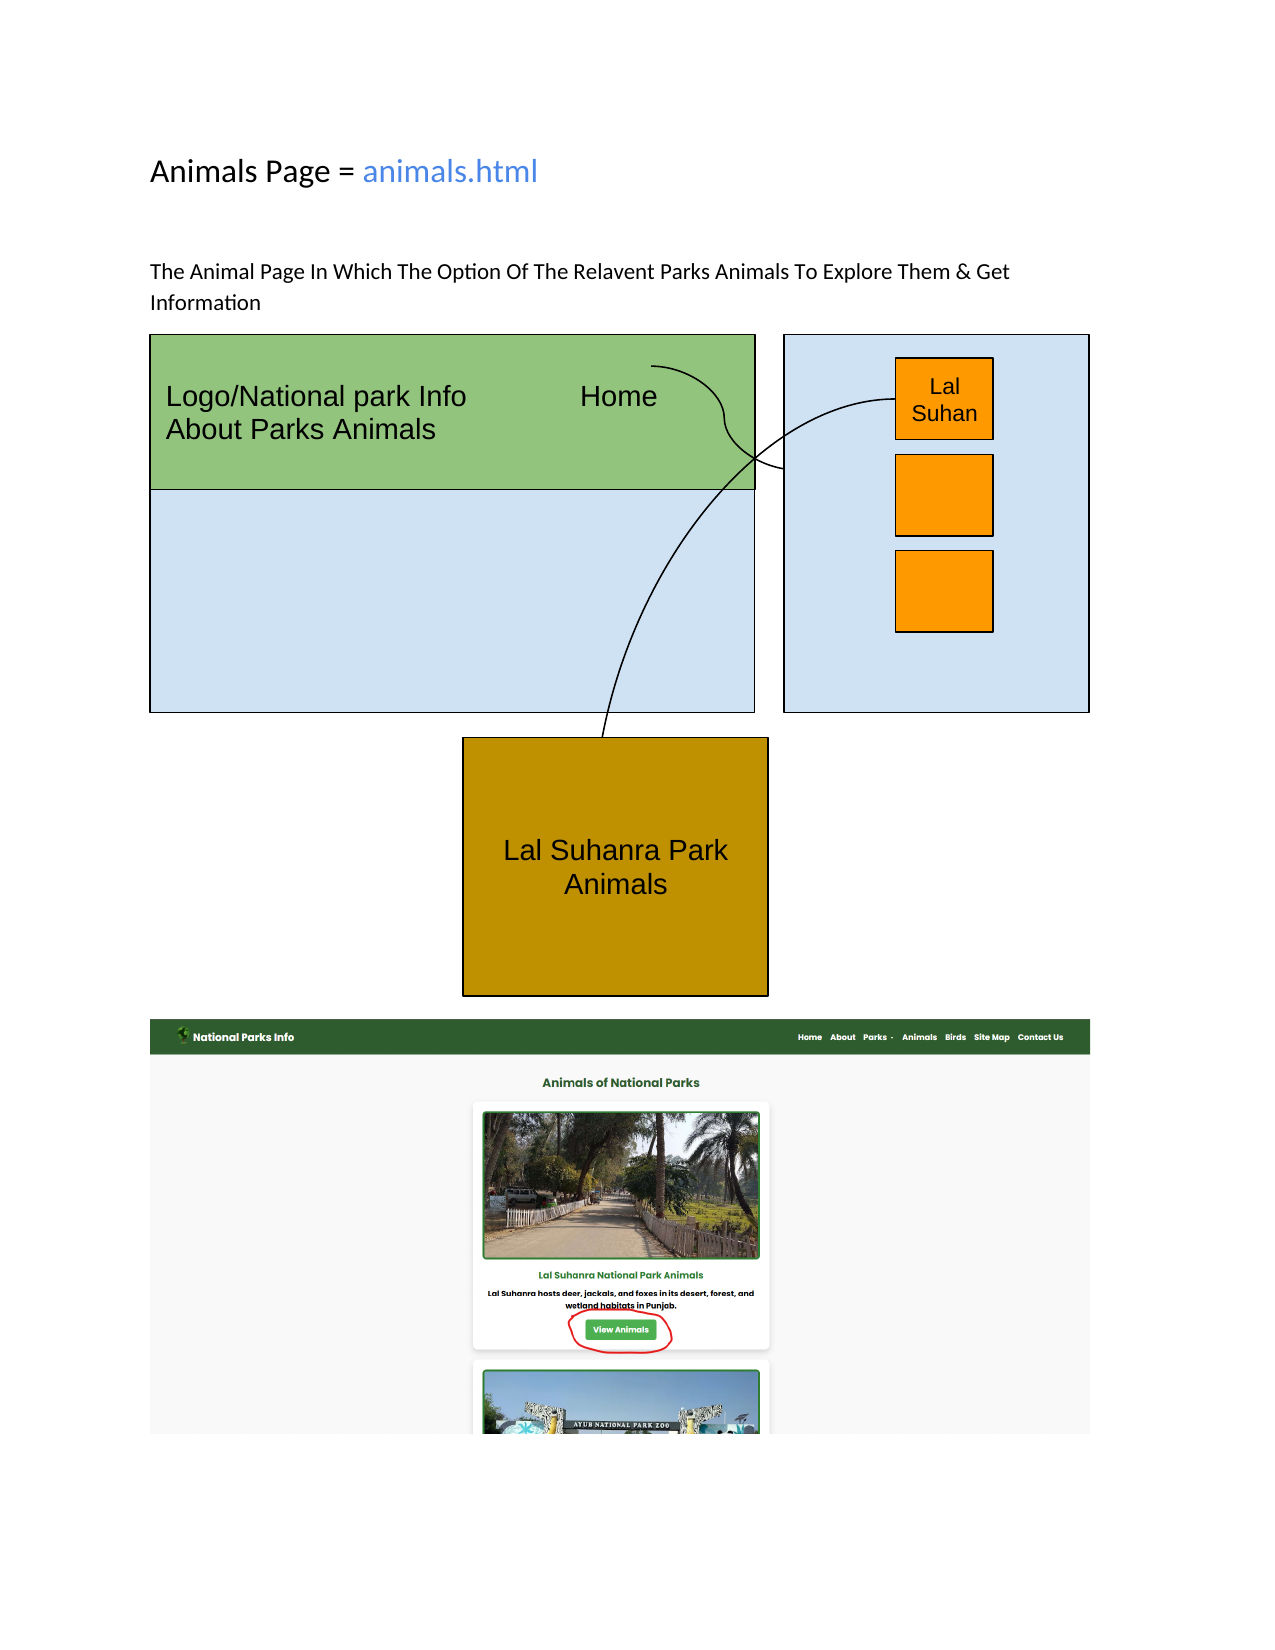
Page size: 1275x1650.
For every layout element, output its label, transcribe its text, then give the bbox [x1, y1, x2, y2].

text The Animal Page In Which The Option Of The Relavent Parks Animals To Explore Them & Get Information [150, 257, 1125, 316]
text Animals Page = animals.html [150, 150, 1125, 191]
picture [150, 1019, 1091, 1434]
